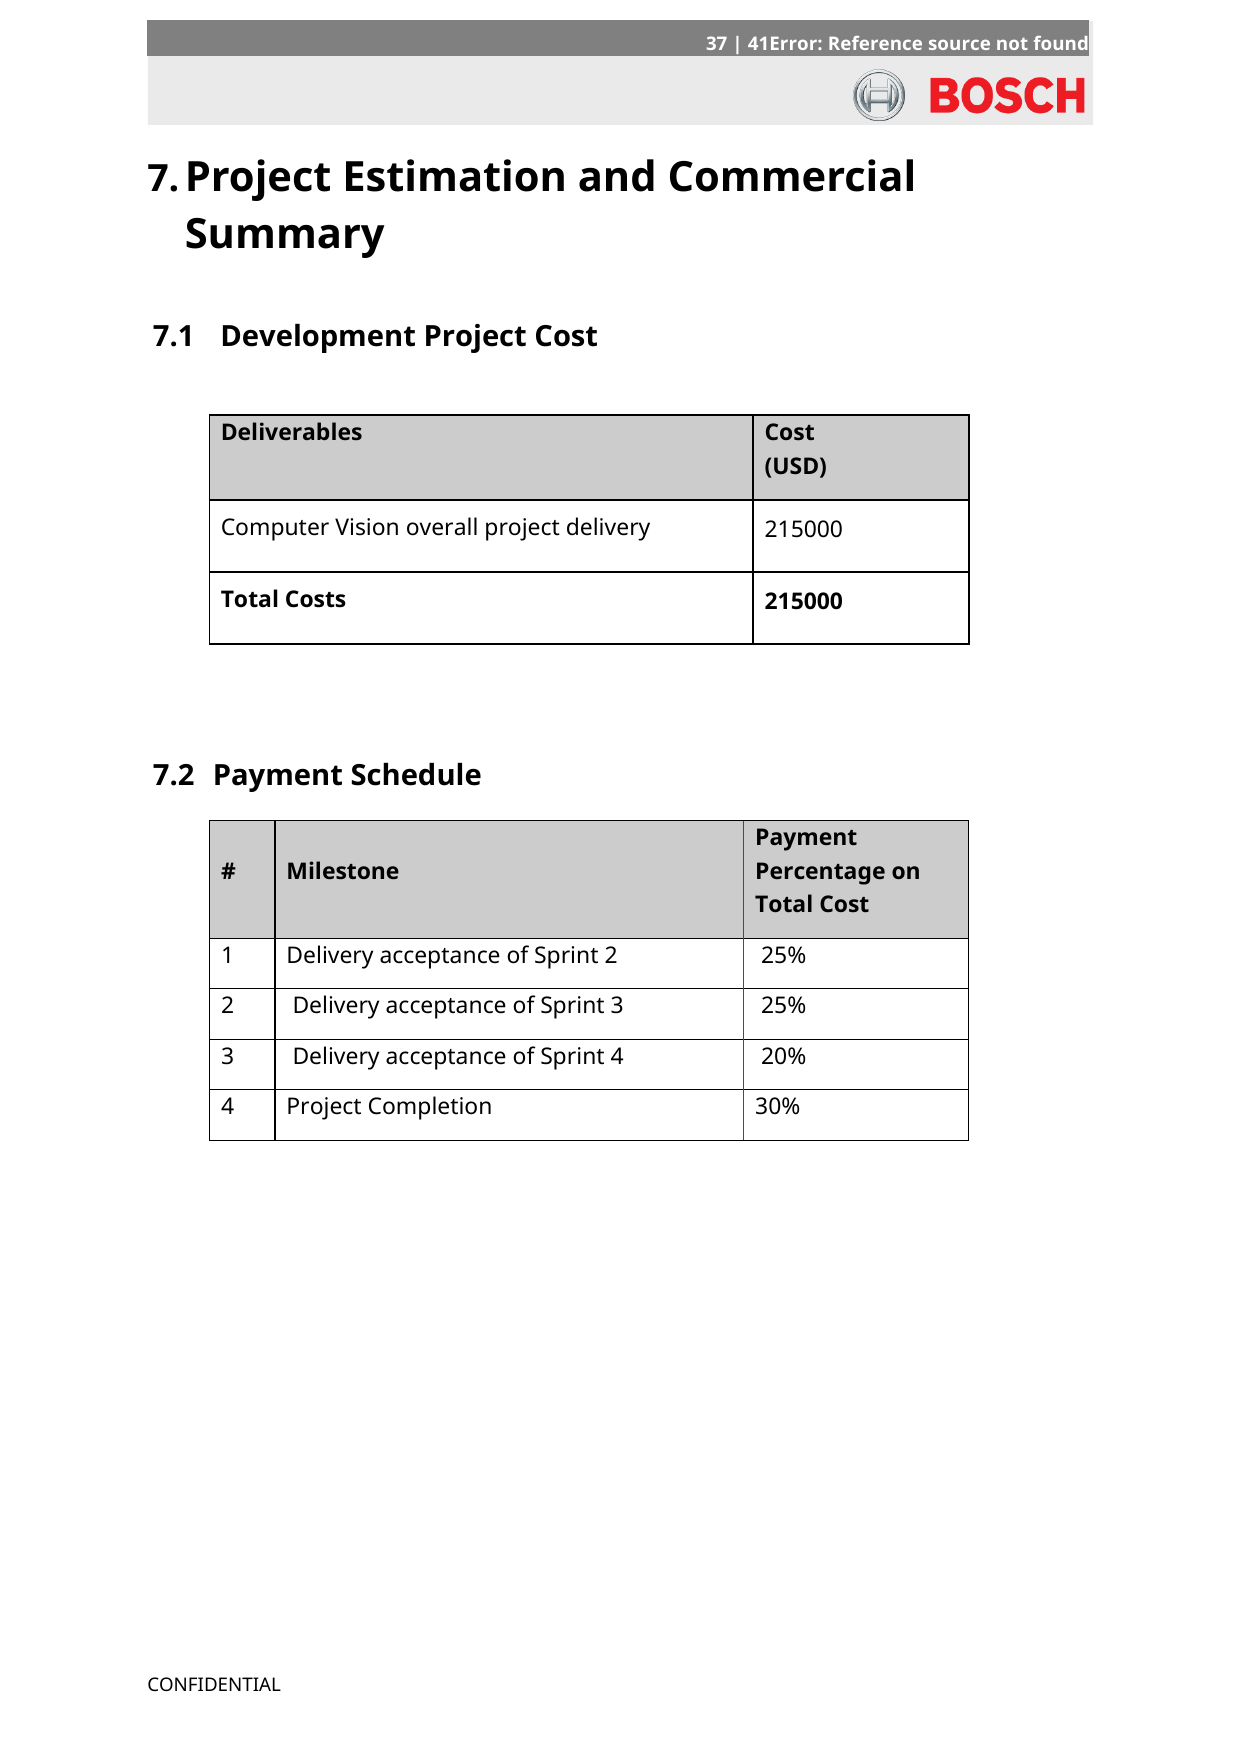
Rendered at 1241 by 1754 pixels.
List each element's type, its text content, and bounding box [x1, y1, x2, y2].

table_cell 25% [744, 939, 968, 988]
table_header Payment Percentage on Total Cost [744, 821, 968, 938]
table_cell Total Costs [210, 573, 752, 643]
table_cell 215000 [754, 501, 968, 571]
picture [147, 21, 1094, 125]
table_header Cost (USD) [754, 416, 968, 499]
table_cell 20% [744, 1040, 968, 1089]
table_cell Delivery acceptance of Sprint 3 [276, 989, 743, 1039]
table_cell 4 [210, 1090, 274, 1139]
subtitle Development Project Cost [153, 315, 1093, 355]
table_cell Project Completion [276, 1090, 743, 1139]
table_cell Computer Vision overall project delivery [210, 501, 752, 571]
table_header # [210, 821, 274, 938]
table_header Deliverables [210, 416, 752, 499]
subtitle Project Estimation and Commercial Summary [147, 147, 1093, 261]
table_cell Delivery acceptance of Sprint 4 [276, 1040, 743, 1089]
table_cell 1 [210, 939, 274, 988]
table_cell 25% [744, 989, 968, 1039]
table_cell 3 [210, 1040, 274, 1089]
table_cell Delivery acceptance of Sprint 2 [276, 939, 743, 988]
table_cell 30% [744, 1090, 968, 1139]
table_header Milestone [276, 821, 743, 938]
table_cell 215000 [754, 573, 968, 643]
table_cell 2 [210, 989, 274, 1039]
subtitle Payment Schedule [153, 754, 1093, 794]
